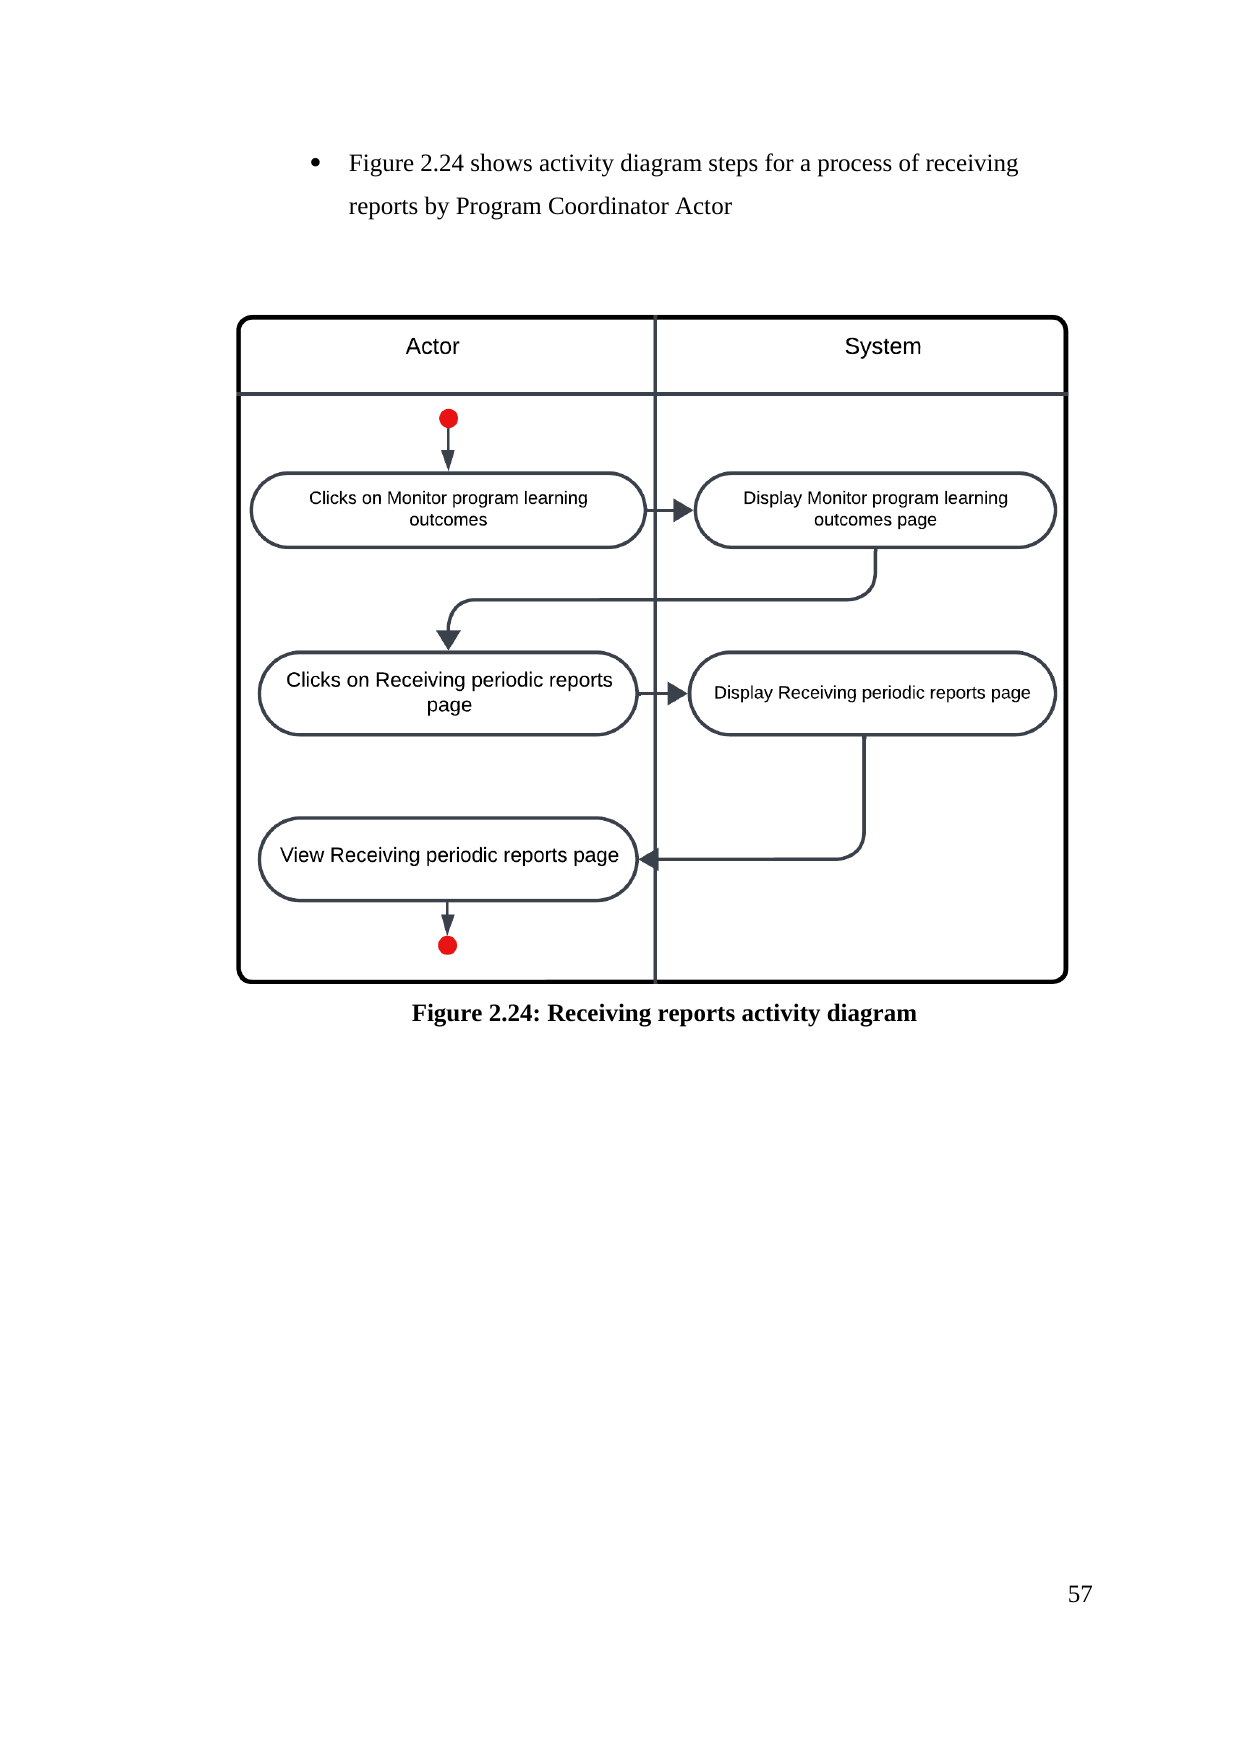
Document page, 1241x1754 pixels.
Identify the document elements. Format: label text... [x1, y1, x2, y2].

list Figure 2.24 shows activity diagram steps for a process of receiving reports by Program Coordinator Actor [311, 148, 1092, 219]
picture [236, 233, 1093, 984]
